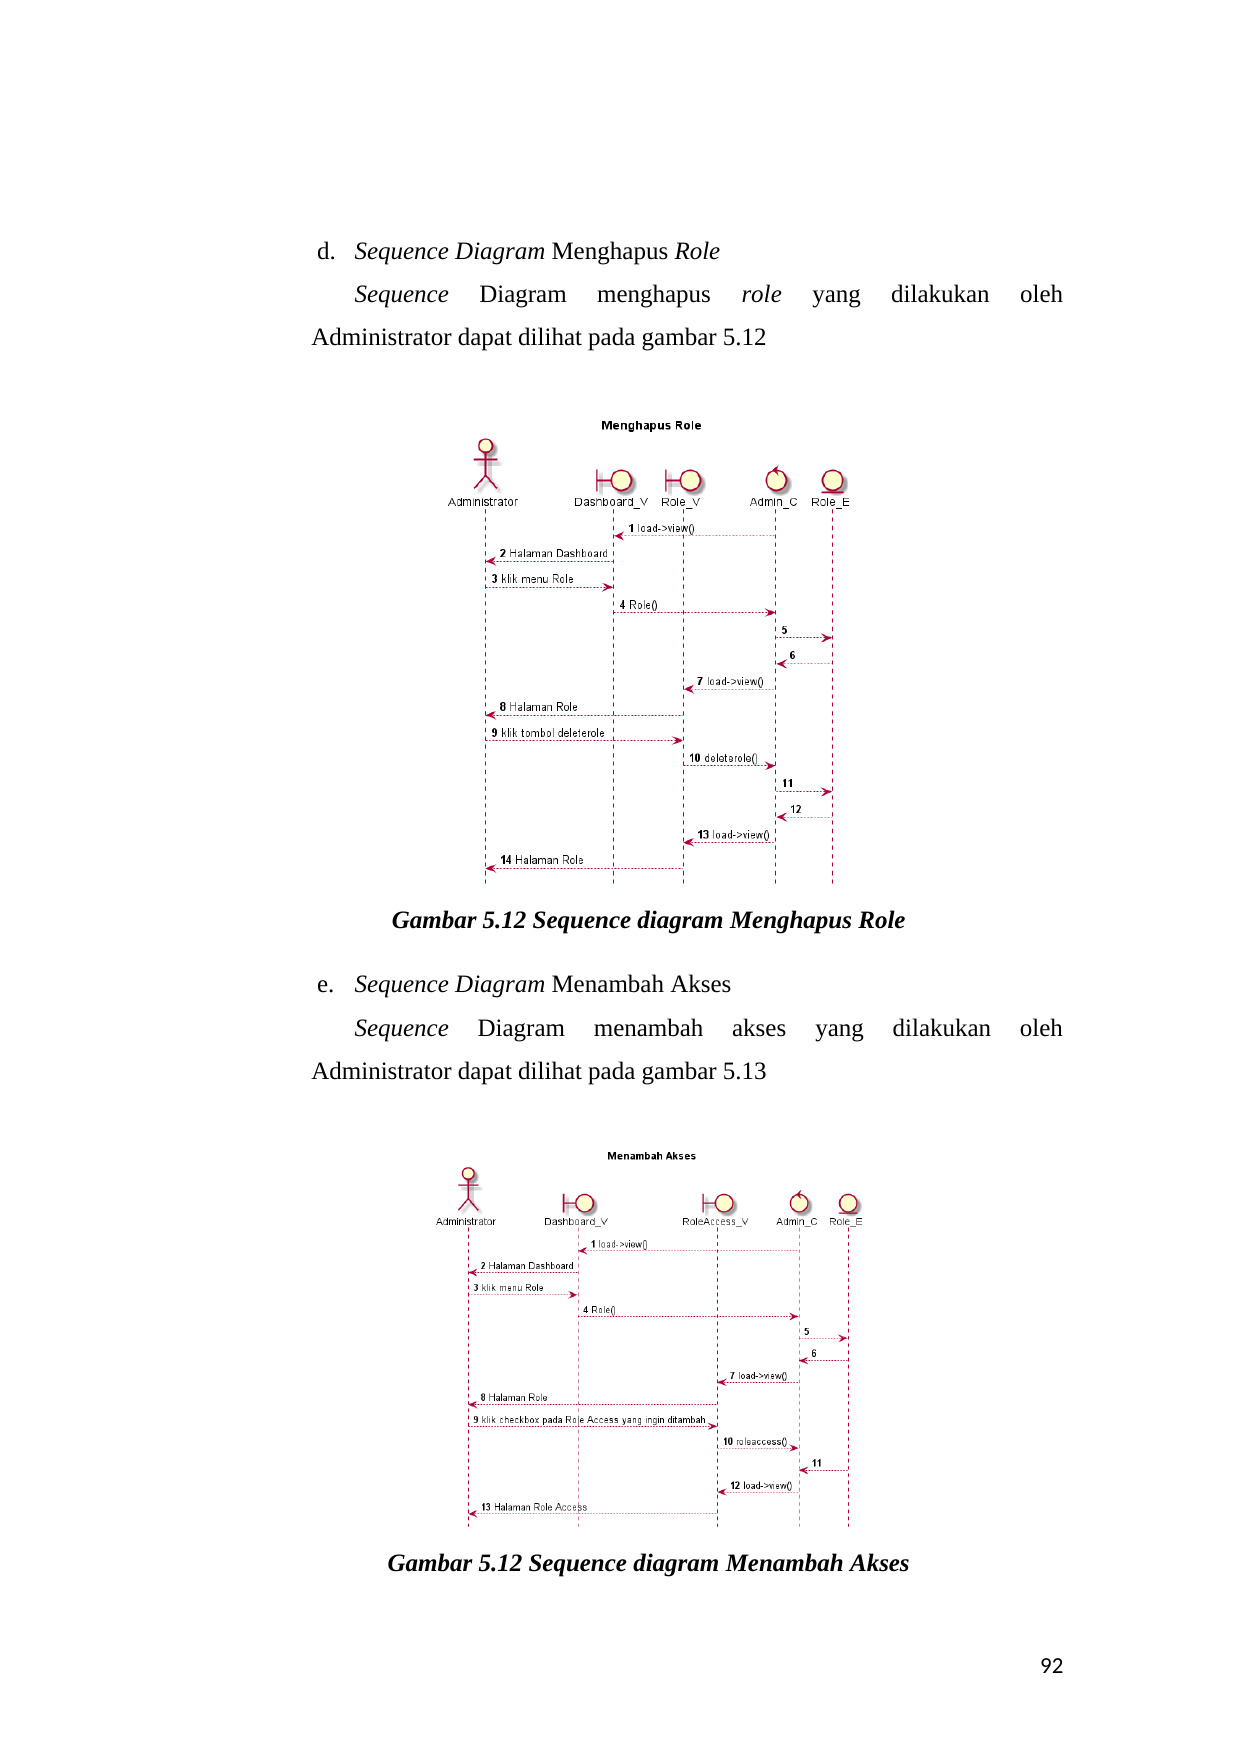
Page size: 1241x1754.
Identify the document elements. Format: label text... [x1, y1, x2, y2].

list Sequence Diagram menambah akses yang dilakukan oleh Administrator dapat dilihat pada gambar 5.13 [311, 1013, 1063, 1084]
text Gambar 5.12 Sequence diagram Menambah Akses [236, 1548, 1063, 1577]
picture [430, 1142, 870, 1534]
list Sequence Diagram Menghapus Role [317, 236, 1063, 265]
list Sequence Diagram menghapus role yang dilakukan oleh Administrator dapat dilihat pada gambar 5.12 [311, 279, 1063, 351]
picture [441, 408, 858, 892]
text Gambar 5.12 Sequence diagram Menghapus Role [236, 906, 1063, 934]
list Sequence Diagram Menambah Akses [317, 969, 1063, 998]
